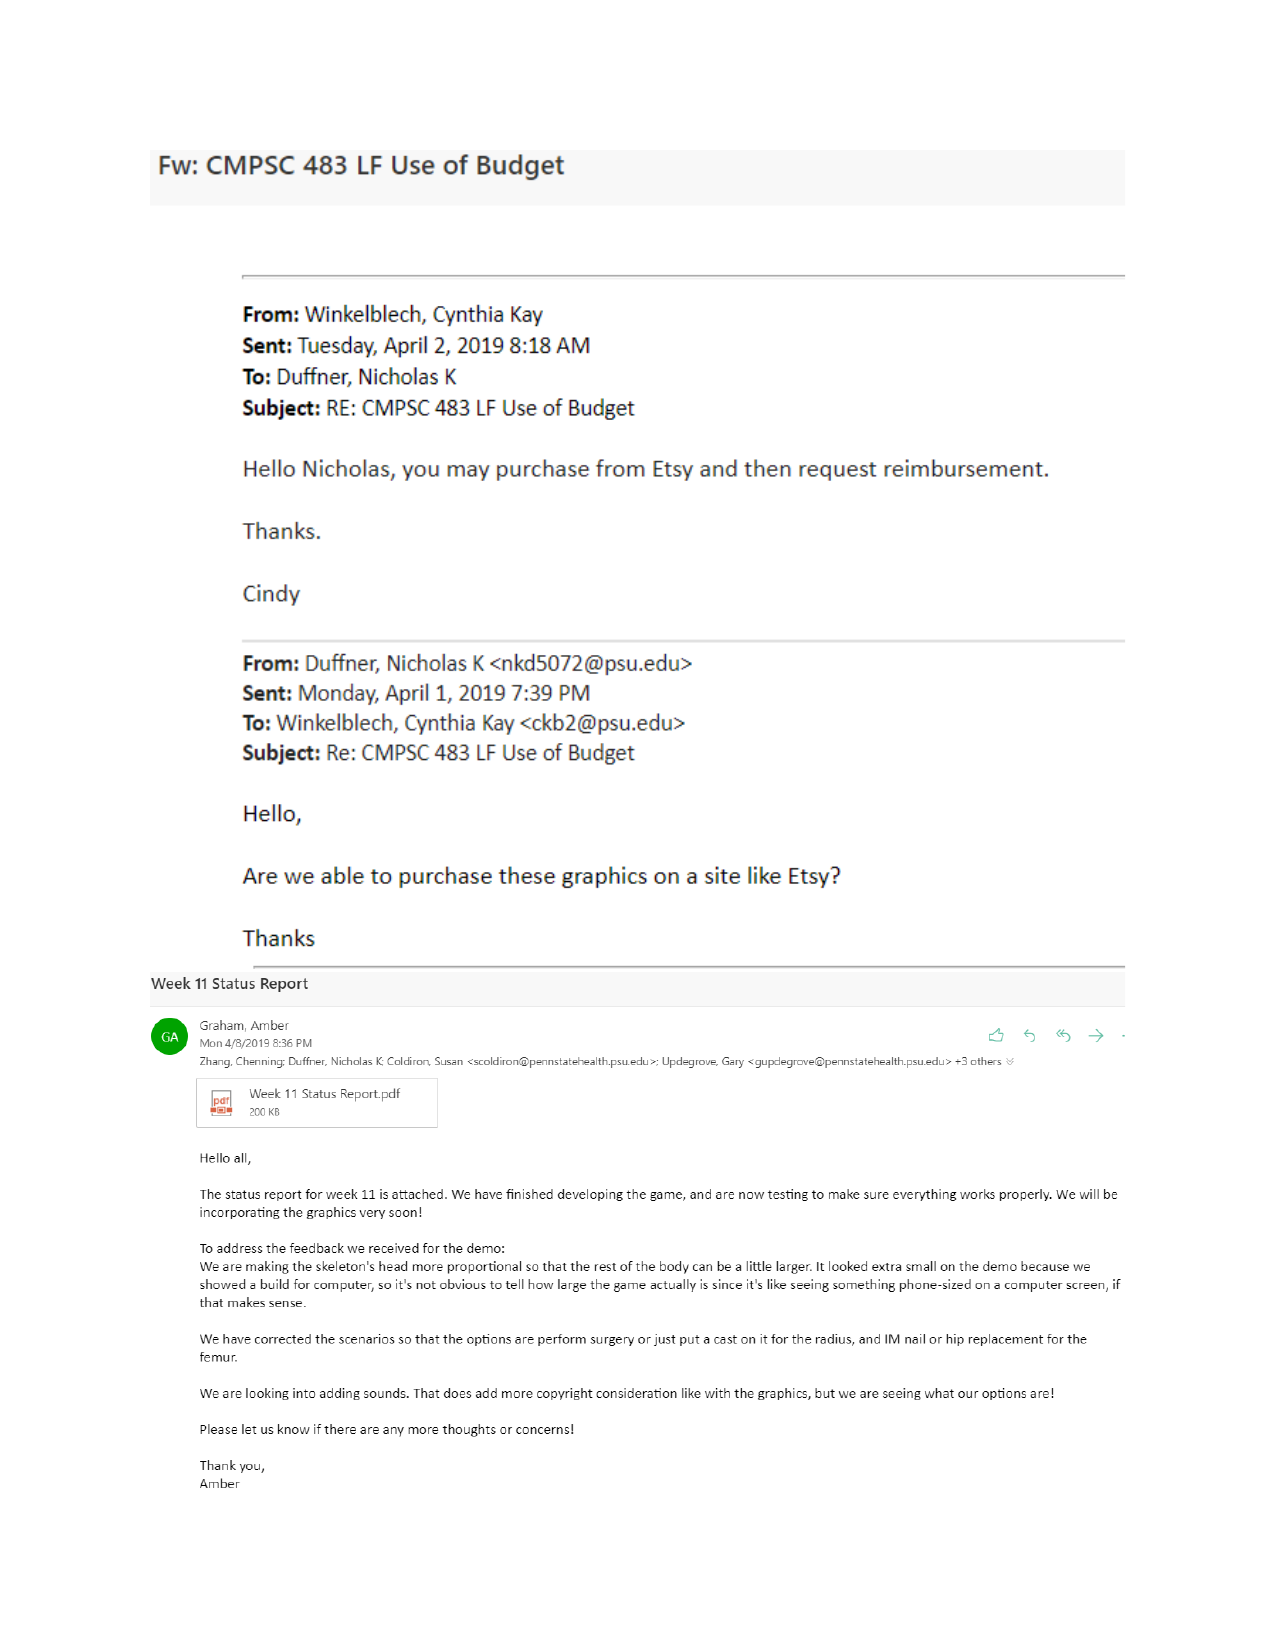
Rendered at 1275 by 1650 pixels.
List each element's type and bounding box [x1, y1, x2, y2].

picture [150, 972, 1125, 1492]
picture [150, 150, 1125, 969]
